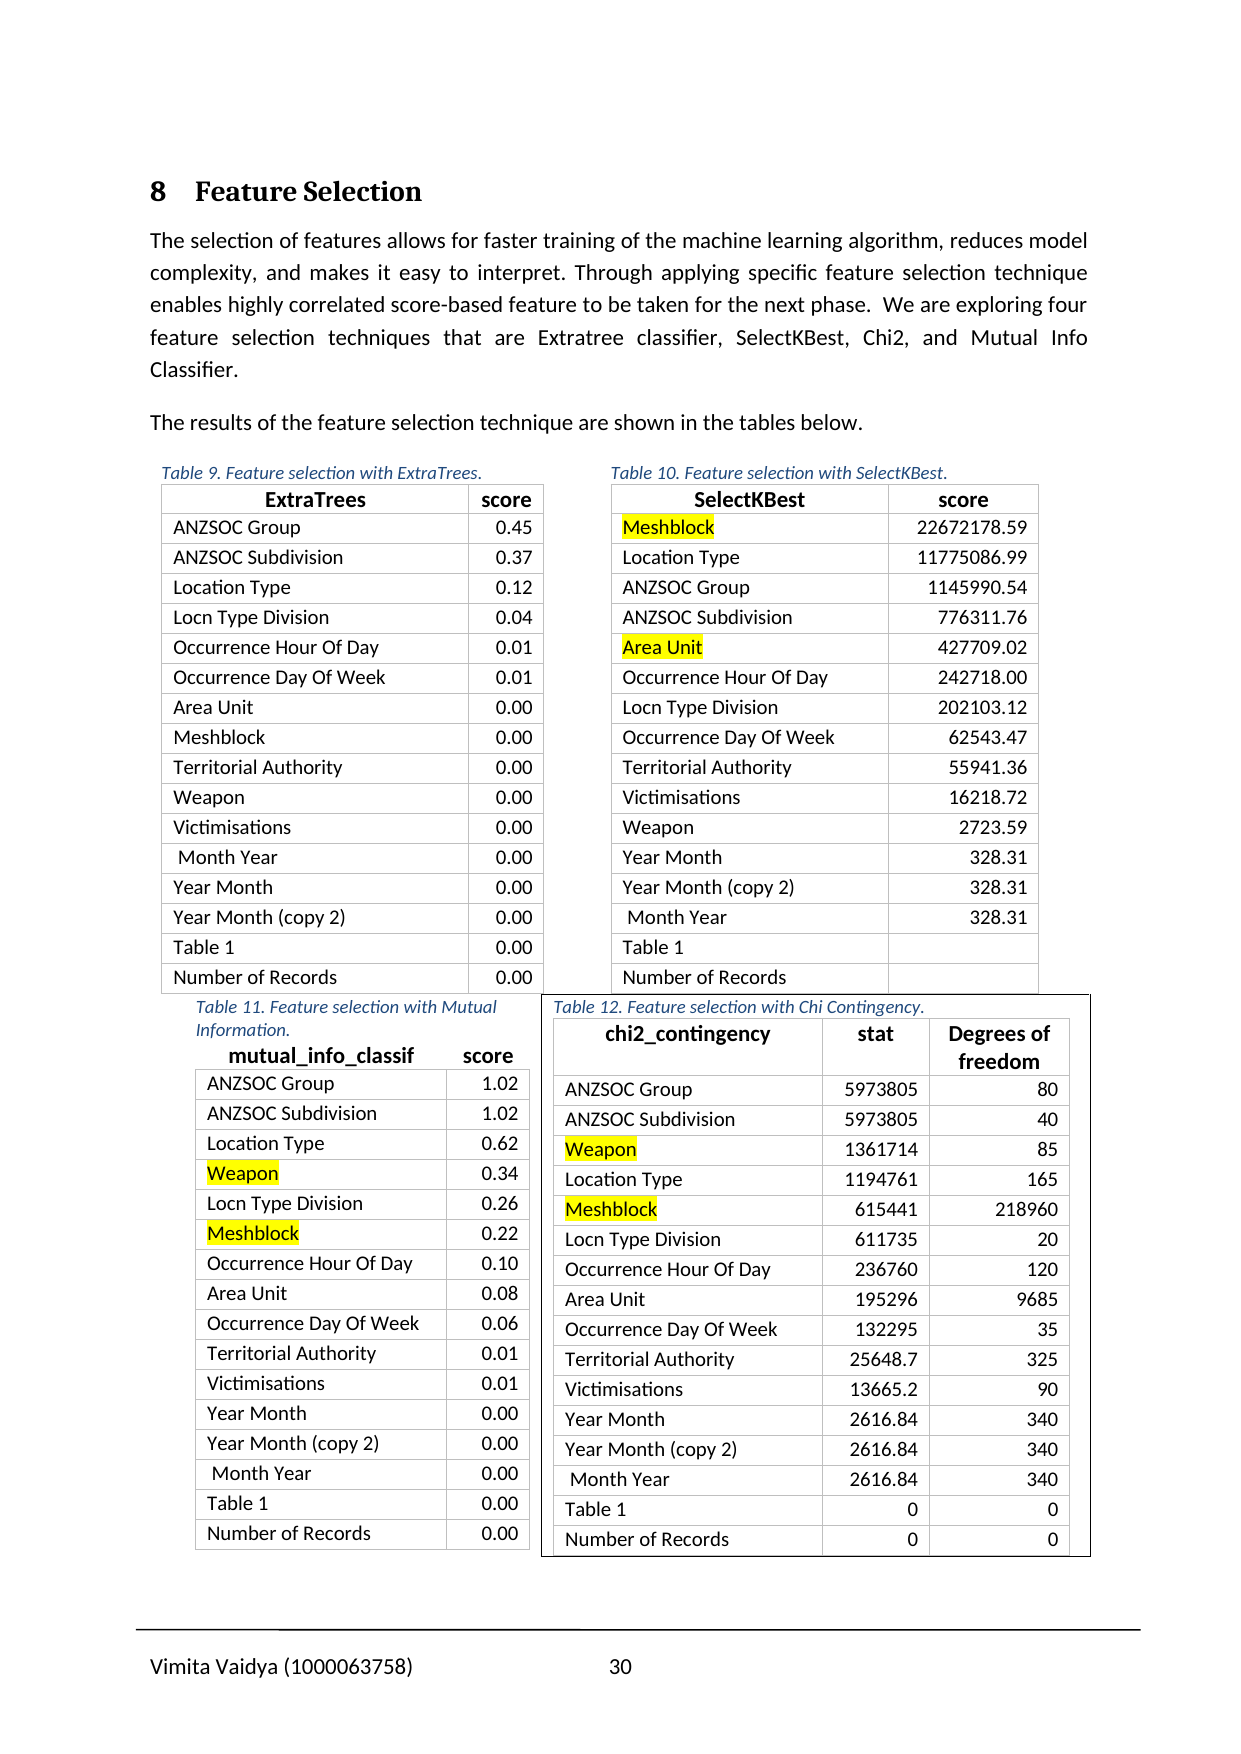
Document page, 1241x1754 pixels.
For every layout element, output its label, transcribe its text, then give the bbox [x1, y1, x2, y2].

table_header Table 10. Feature selection with SelectKBest. [599, 461, 1089, 994]
text The selection of features allows for faster training of the machine learning algorithm, reduces model complexity, and makes it easy to interpret. Through applying specific feature selection technique enables highly correlated score-based feature to be taken for the next phase. We are exploring four feature selection techniques that are Extratree classifier, SelectKBest, Chi2, and Mutual Info Classifier. [150, 226, 1090, 383]
table_cell Table 12. Feature selection with Chi Contingency. [542, 994, 1090, 1556]
table_cell Table 11. Feature selection with Mutual Information. [184, 994, 541, 1556]
table_header Table 9. Feature selection with ExtraTrees. [150, 461, 599, 994]
text The results of the feature selection technique are shown in the tables below. [150, 408, 1090, 436]
subtitle Feature Selection [150, 175, 1090, 208]
